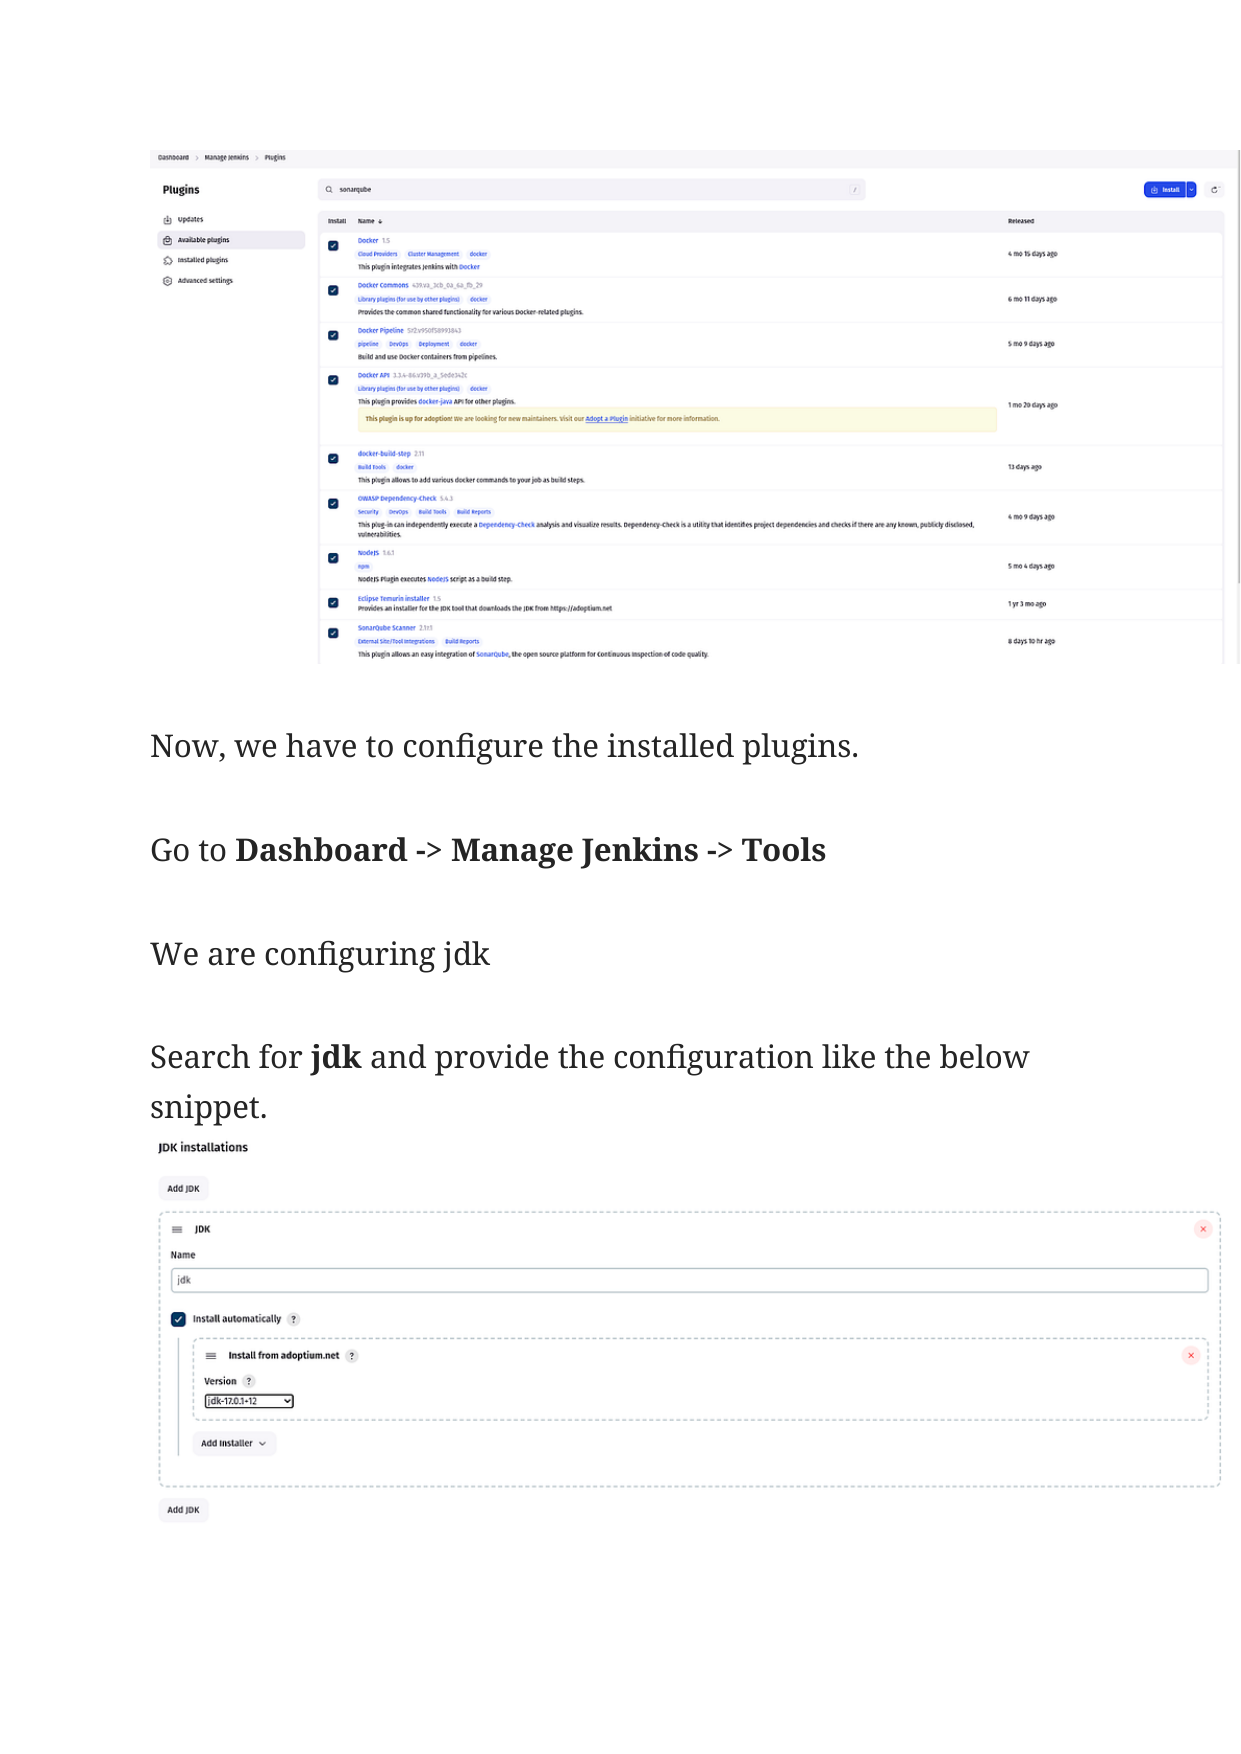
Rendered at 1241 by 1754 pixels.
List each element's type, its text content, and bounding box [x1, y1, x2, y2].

text Go to Dashboard -> Manage Jenkins -> Tools [150, 821, 1090, 871]
picture [150, 150, 1241, 664]
text Search for jdk and provide the configuration like the below snippet. [150, 1028, 1090, 1127]
picture [150, 1127, 1241, 1541]
text We are configuring jdk [150, 924, 1090, 974]
text Now, we have to configure the installed plugins. [150, 717, 1090, 767]
